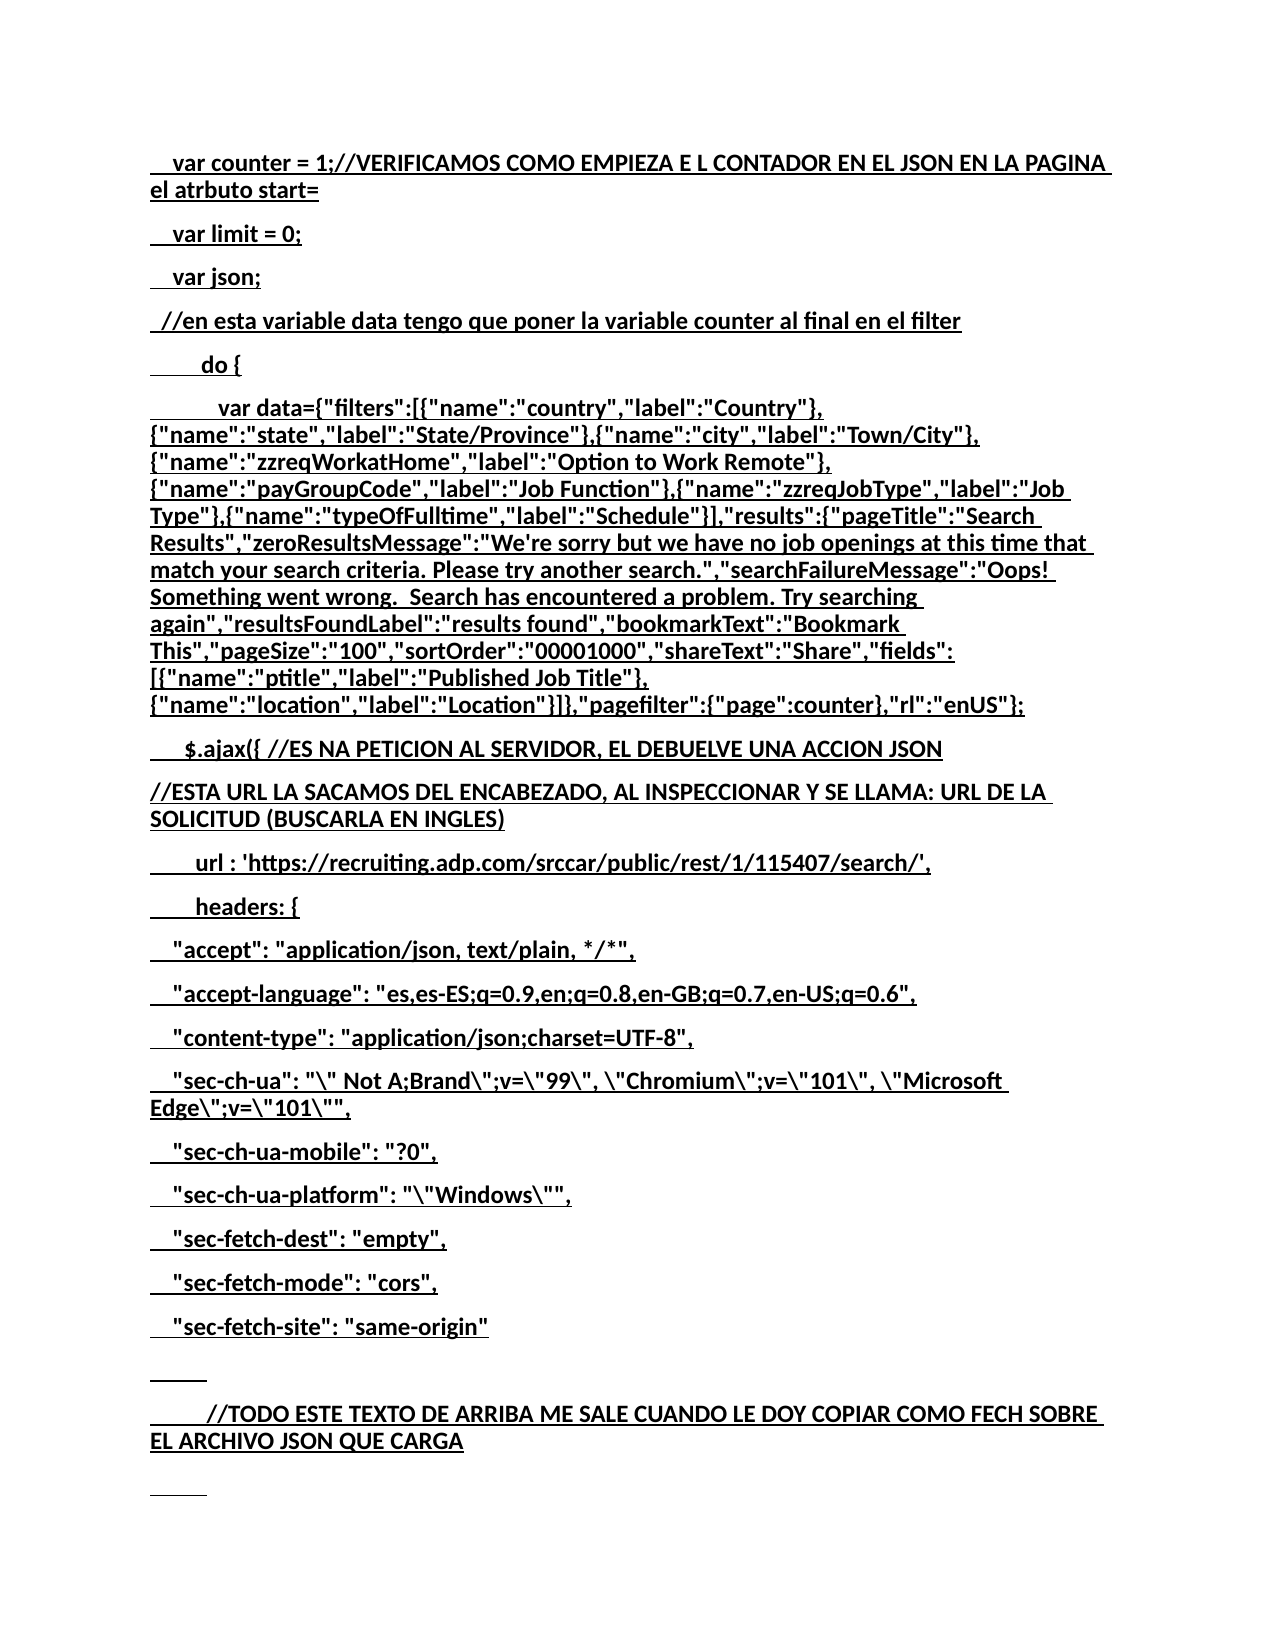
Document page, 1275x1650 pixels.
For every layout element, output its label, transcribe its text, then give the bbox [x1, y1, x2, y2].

text "sec-ch-ua": "\" Not A;Brand\";v=\"99\", \"Chromium\";v=\"101\", \"Microsoft Edge\";v=\"101\"", [150, 1068, 1125, 1122]
text "sec-ch-ua-mobile": "?0", [150, 1139, 1125, 1166]
text "sec-ch-ua-platform": "\"Windows\"", [150, 1182, 1125, 1209]
text "sec-fetch-site": "same-origin" [150, 1313, 1125, 1340]
text "sec-fetch-dest": "empty", [150, 1226, 1125, 1253]
text "sec-fetch-mode": "cors", [150, 1270, 1125, 1297]
text "accept-language": "es,es-ES;q=0.9,en;q=0.8,en-GB;q=0.7,en-US;q=0.6", [150, 981, 1125, 1008]
text var counter = 1;//VERIFICAMOS COMO EMPIEZA E L CONTADOR EN EL JSON EN LA PAGINA el atrbuto start= [150, 150, 1125, 204]
text "content-type": "application/json;charset=UTF-8", [150, 1024, 1125, 1051]
text //en esta variable data tengo que poner la variable counter al final en el filter [150, 308, 1125, 335]
text //ESTA URL LA SACAMOS DEL ENCABEZADO, AL INSPECCIONAR Y SE LLAMA: URL DE LA SOLICITUD (BUSCARLA EN INGLES) [150, 779, 1125, 833]
text $.ajax({ //ES NA PETICION AL SERVIDOR, EL DEBUELVE UNA ACCION JSON [150, 736, 1125, 763]
text url : 'https://recruiting.adp.com/srccar/public/rest/1/115407/search/', [150, 850, 1125, 877]
text do { [150, 352, 1125, 378]
text var data={"filters":[{"name":"country","label":"Country"},{"name":"state","label":"State/Province"},{"name":"city","label":"Town/City"},{"name":"zzreqWorkatHome","label":"Option to Work Remote"},{"name":"payGroupCode","label":"Job Function"},{"name":"zzreqJobType","label":"Job Type"},{"name":"typeOfFulltime","label":"Schedule"}],"results":{"pageTitle":"Search Results","zeroResultsMessage":"We're sorry but we have no job openings at this time that match your search criteria. Please try another search.","searchFailureMessage":"Oops! Something went wrong. Search has encountered a problem. Try searching again","resultsFoundLabel":"results found","bookmarkText":"Bookmark This","pageSize":"100","sortOrder":"00001000","shareText":"Share","fields":[{"name":"ptitle","label":"Published Job Title"},{"name":"location","label":"Location"}]},"pagefilter":{"page":counter},"rl":"enUS"}; [150, 395, 1125, 719]
text var json; [150, 264, 1125, 291]
text headers: { [150, 893, 1125, 921]
text "accept": "application/json, text/plain, */*", [150, 937, 1125, 964]
text var limit = 0; [150, 221, 1125, 248]
text //TODO ESTE TEXTO DE ARRIBA ME SALE CUANDO LE DOY COPIAR COMO FECH SOBRE EL ARCHIVO JSON QUE CARGA [150, 1401, 1125, 1454]
